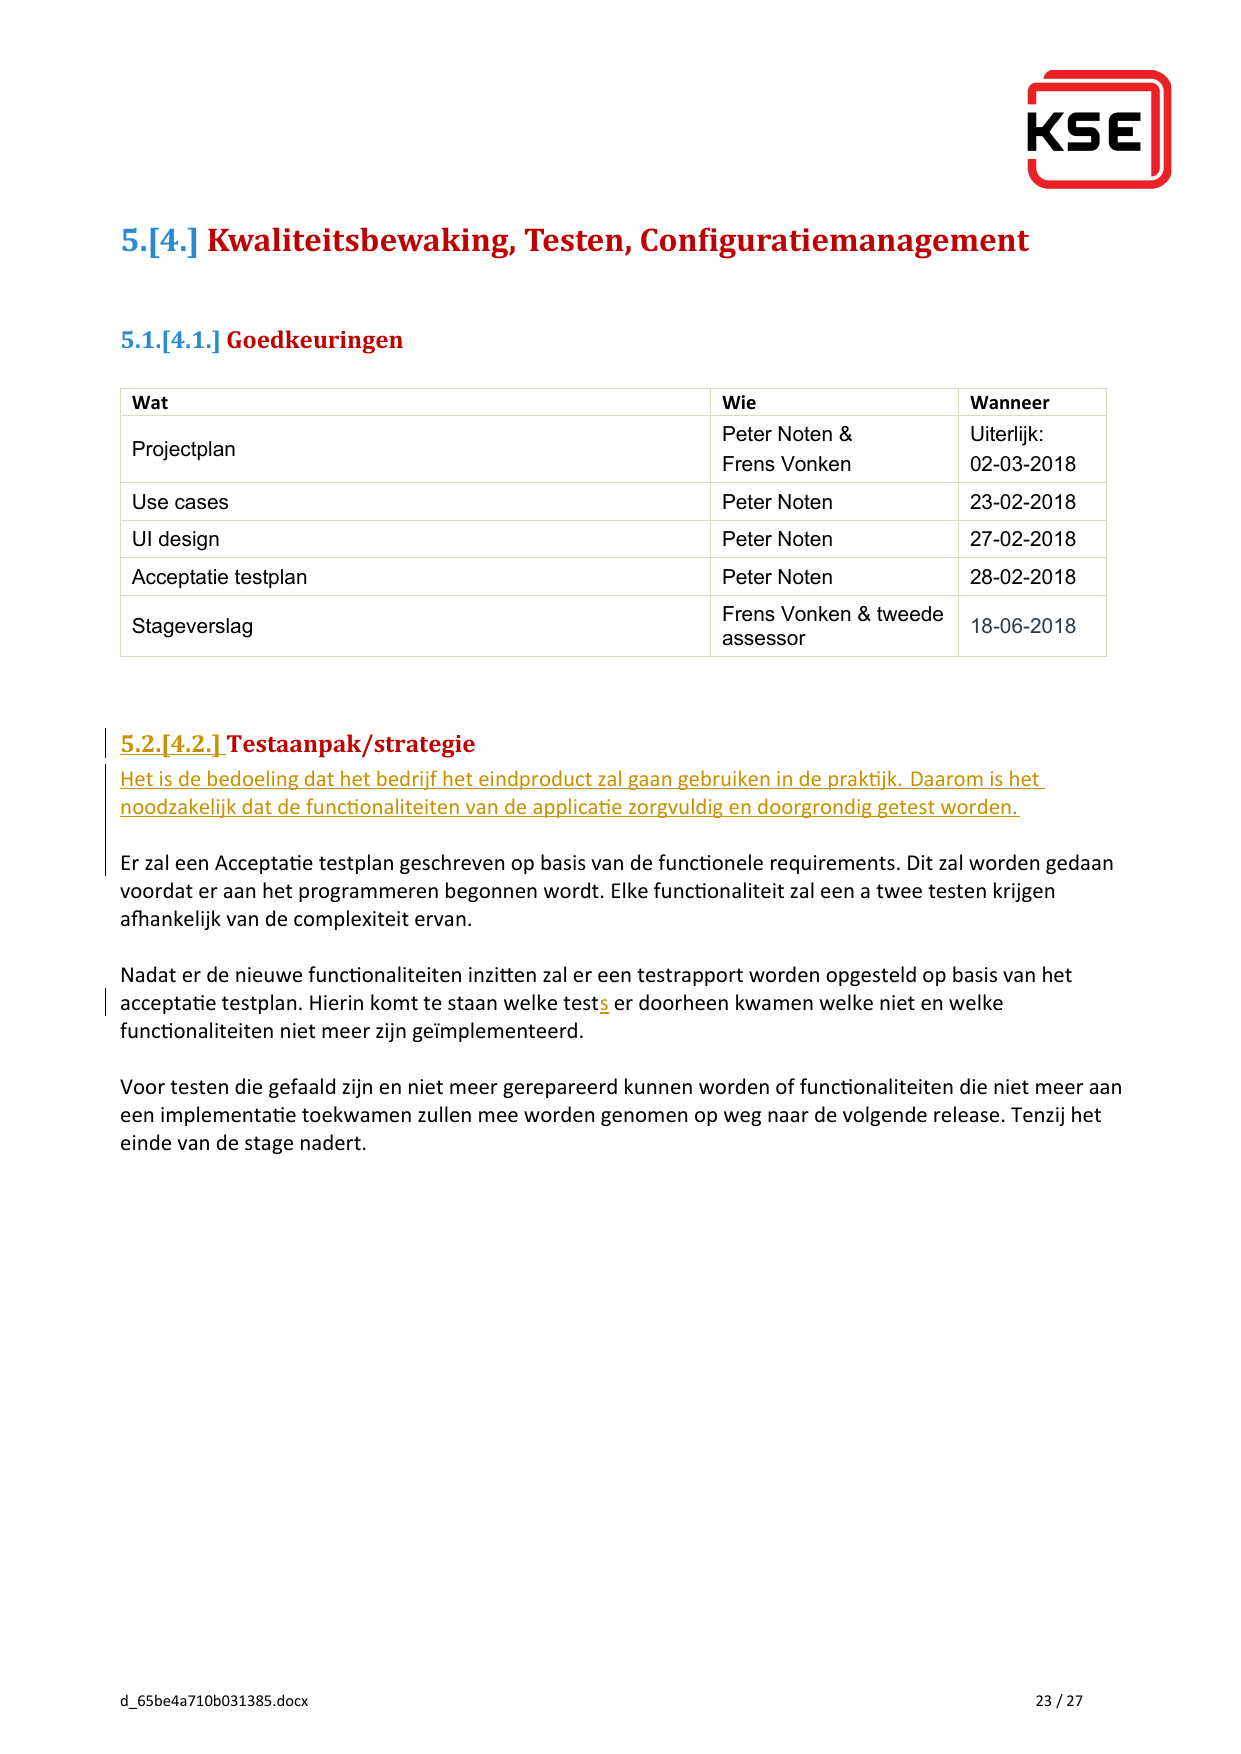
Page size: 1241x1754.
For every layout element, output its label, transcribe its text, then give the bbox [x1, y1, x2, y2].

table_cell Peter Noten & Frens Vonken [711, 416, 958, 482]
text Nadat er de nieuwe functionaliteiten inzitten zal er een testrapport worden opgesteld op basis van het acceptatie testplan. Hierin komt te staan welke test er doorheen kwamen welke niet en welke functionaliteiten niet meer zijn geïmplementeerd. [120, 960, 1150, 1044]
table_cell 27-02-2018 [959, 521, 1106, 557]
subtitle Kwaliteitsbewaking, Testen, Configuratiemanagement [120, 219, 1150, 258]
table_cell Stageverslag [121, 596, 710, 656]
table_header Wanneer [959, 389, 1106, 414]
table_cell Peter Noten [711, 521, 958, 557]
table_cell UI design [121, 521, 710, 557]
table_cell 18-06-2018 [959, 596, 1106, 656]
table_cell Acceptatie testplan [121, 558, 710, 595]
subtitle Goedkeuringen [120, 324, 1150, 354]
table_cell 23-02-2018 [959, 483, 1106, 520]
table_cell 28-02-2018 [959, 558, 1106, 595]
picture [1027, 70, 1172, 189]
table_cell Projectplan [121, 416, 710, 482]
text Er zal een Acceptatie testplan geschreven op basis van de functionele requirements. Dit zal worden gedaan voordat er aan het programmeren begonnen wordt. Elke functionaliteit zal een a twee testen krijgen afhankelijk van de complexiteit ervan. [120, 848, 1150, 932]
table_cell Peter Noten [711, 483, 958, 520]
table_cell Peter Noten [711, 558, 958, 595]
table_header Wie [711, 389, 958, 414]
table_header Wat [121, 389, 710, 414]
text Voor testen die gefaald zijn en niet meer gerepareerd kunnen worden of functionaliteiten die niet meer aan een implementatie toekwamen zullen mee worden genomen op weg naar de volgende release. Tenzij het einde van de stage nadert. [120, 1072, 1150, 1156]
table_cell Uiterlijk: 02-03-2018 [959, 416, 1106, 482]
table_cell Frens Vonken & tweede assessor [711, 596, 958, 656]
subtitle Testaanpak/strategie [120, 728, 1150, 758]
table_cell Use cases [121, 483, 710, 520]
